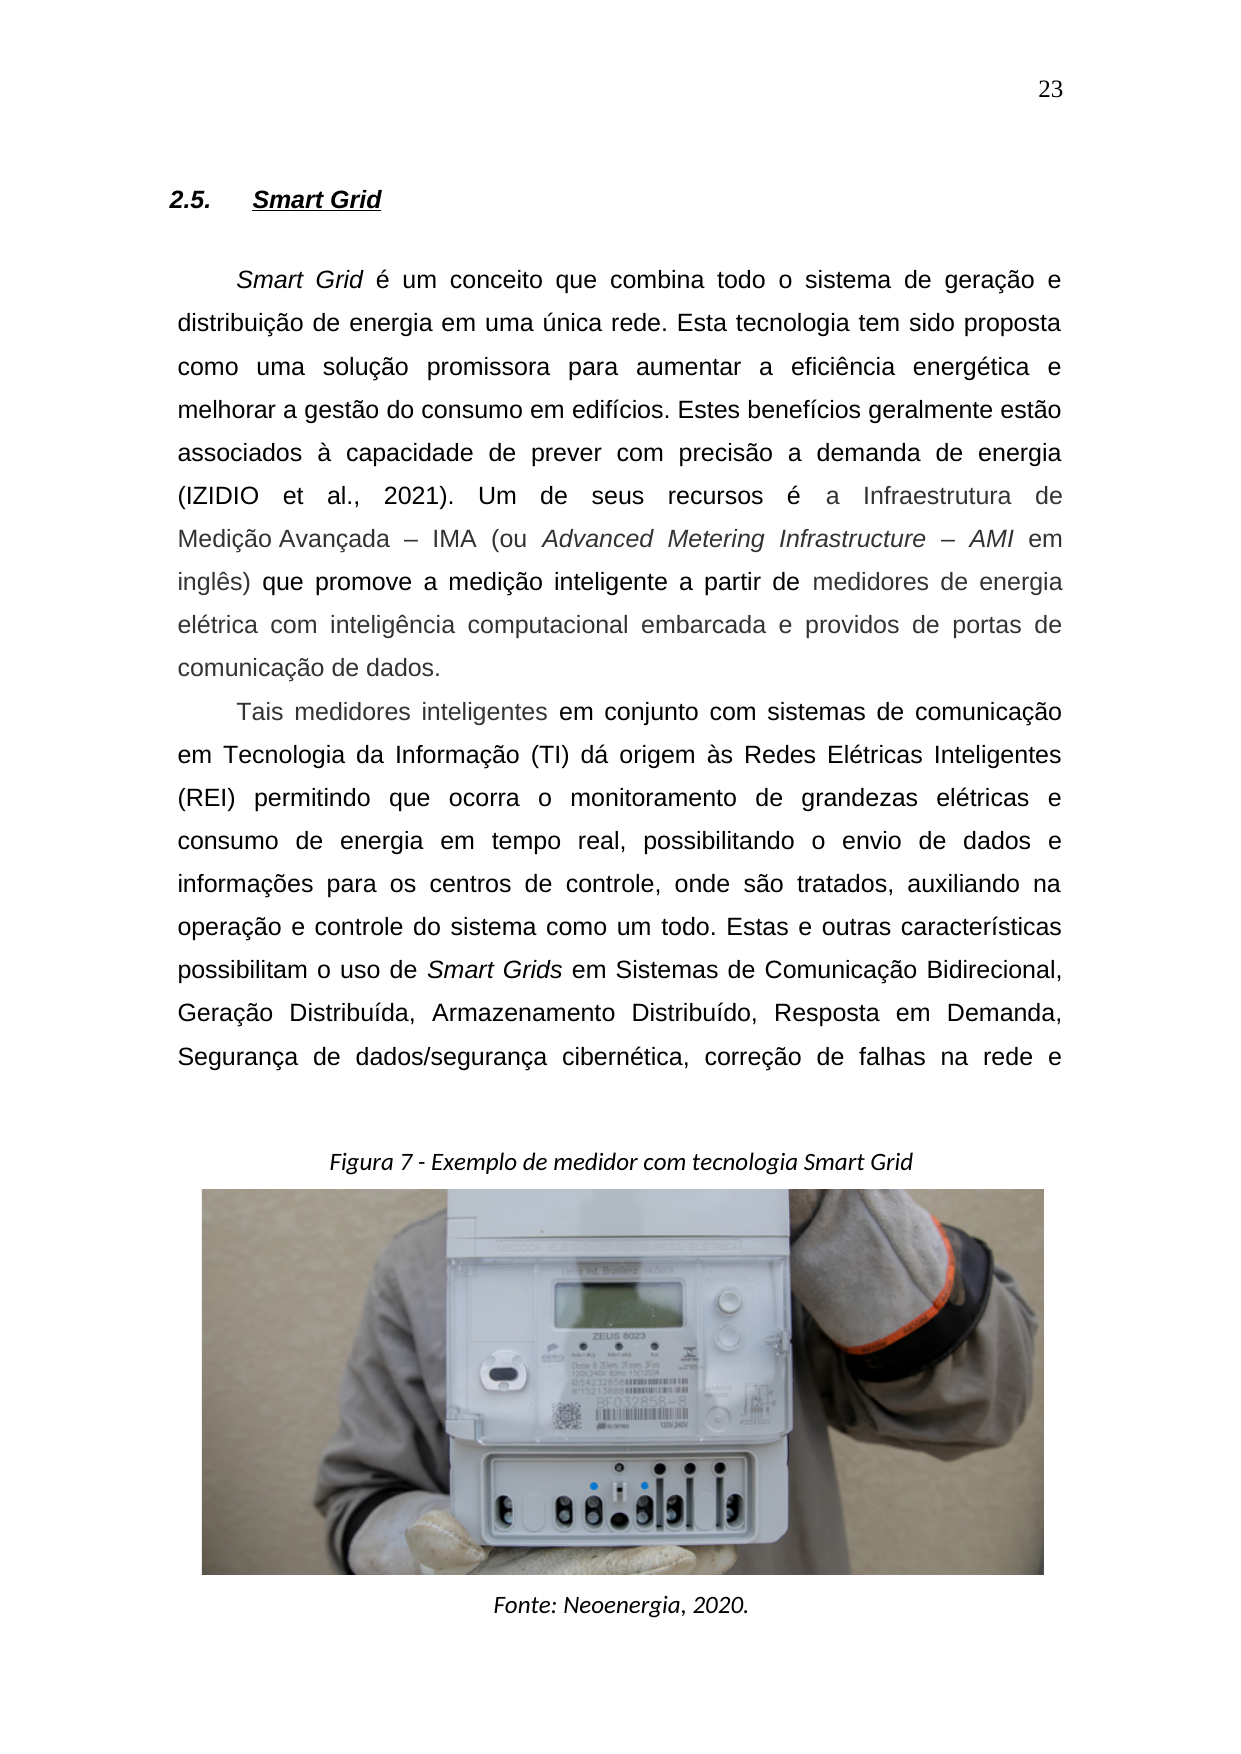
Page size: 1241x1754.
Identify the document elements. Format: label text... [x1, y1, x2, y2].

subtitle Smart Grid [169, 185, 1063, 214]
picture [201, 1189, 1044, 1575]
text Smart Grid é um conceito que combina todo o sistema de geração e distribuição de energia em uma única rede. Esta tecnologia tem sido proposta como uma solução promissora para aumentar a eficiência energética e melhorar a gestão do consumo em edifícios. Estes benefícios geralmente estão associados à capacidade de prever com precisão a demanda de energia (IZIDIO et al., 2021). Um de seus recursos é a Infraestrutura de Medição Avançada – IMA (ou Advanced Metering Infrastructure – AMI em inglês) que promove a medição inteligente a partir de medidores de energia elétrica com inteligência computacional embarcada e providos de portas de comunicação de dados. [177, 553, 1063, 610]
text Smart Grid é um conceito que combina todo o sistema de geração e distribuição de energia em uma única rede. Esta tecnologia tem sido proposta como uma solução promissora para aumentar a eficiência energética e melhorar a gestão do consumo em edifícios. Estes benefícios geralmente estão associados à capacidade de prever com precisão a demanda de energia (IZIDIO et al., 2021). Um de seus recursos é a Infraestrutura de Medição Avançada – IMA (ou Advanced Metering Infrastructure – AMI em inglês) que promove a medição inteligente a partir de medidores de energia elétrica com inteligência computacional embarcada e providos de portas de comunicação de dados. [177, 265, 1063, 524]
text Tais medidores inteligentes em conjunto com sistemas de comunicação em Tecnologia da Informação (TI) dá origem às Redes Elétricas Inteligentes (REI) permitindo que ocorra o monitoramento de grandezas elétricas e consumo de energia em tempo real, possibilitando o envio de dados e informações para os centros de controle, onde são tratados, auxiliando na operação e controle do sistema como um todo. Estas e outras características possibilitam o uso de Smart Grids em Sistemas de Comunicação Bidirecional, Geração Distribuída, Armazenamento Distribuído, Resposta em Demanda, Segurança de dados/segurança cibernética, correção de falhas na rede e outros (PAUL et al., 2014). A Figura 7 apresenta um exemplo de medidor inteligente. [177, 697, 1063, 1070]
